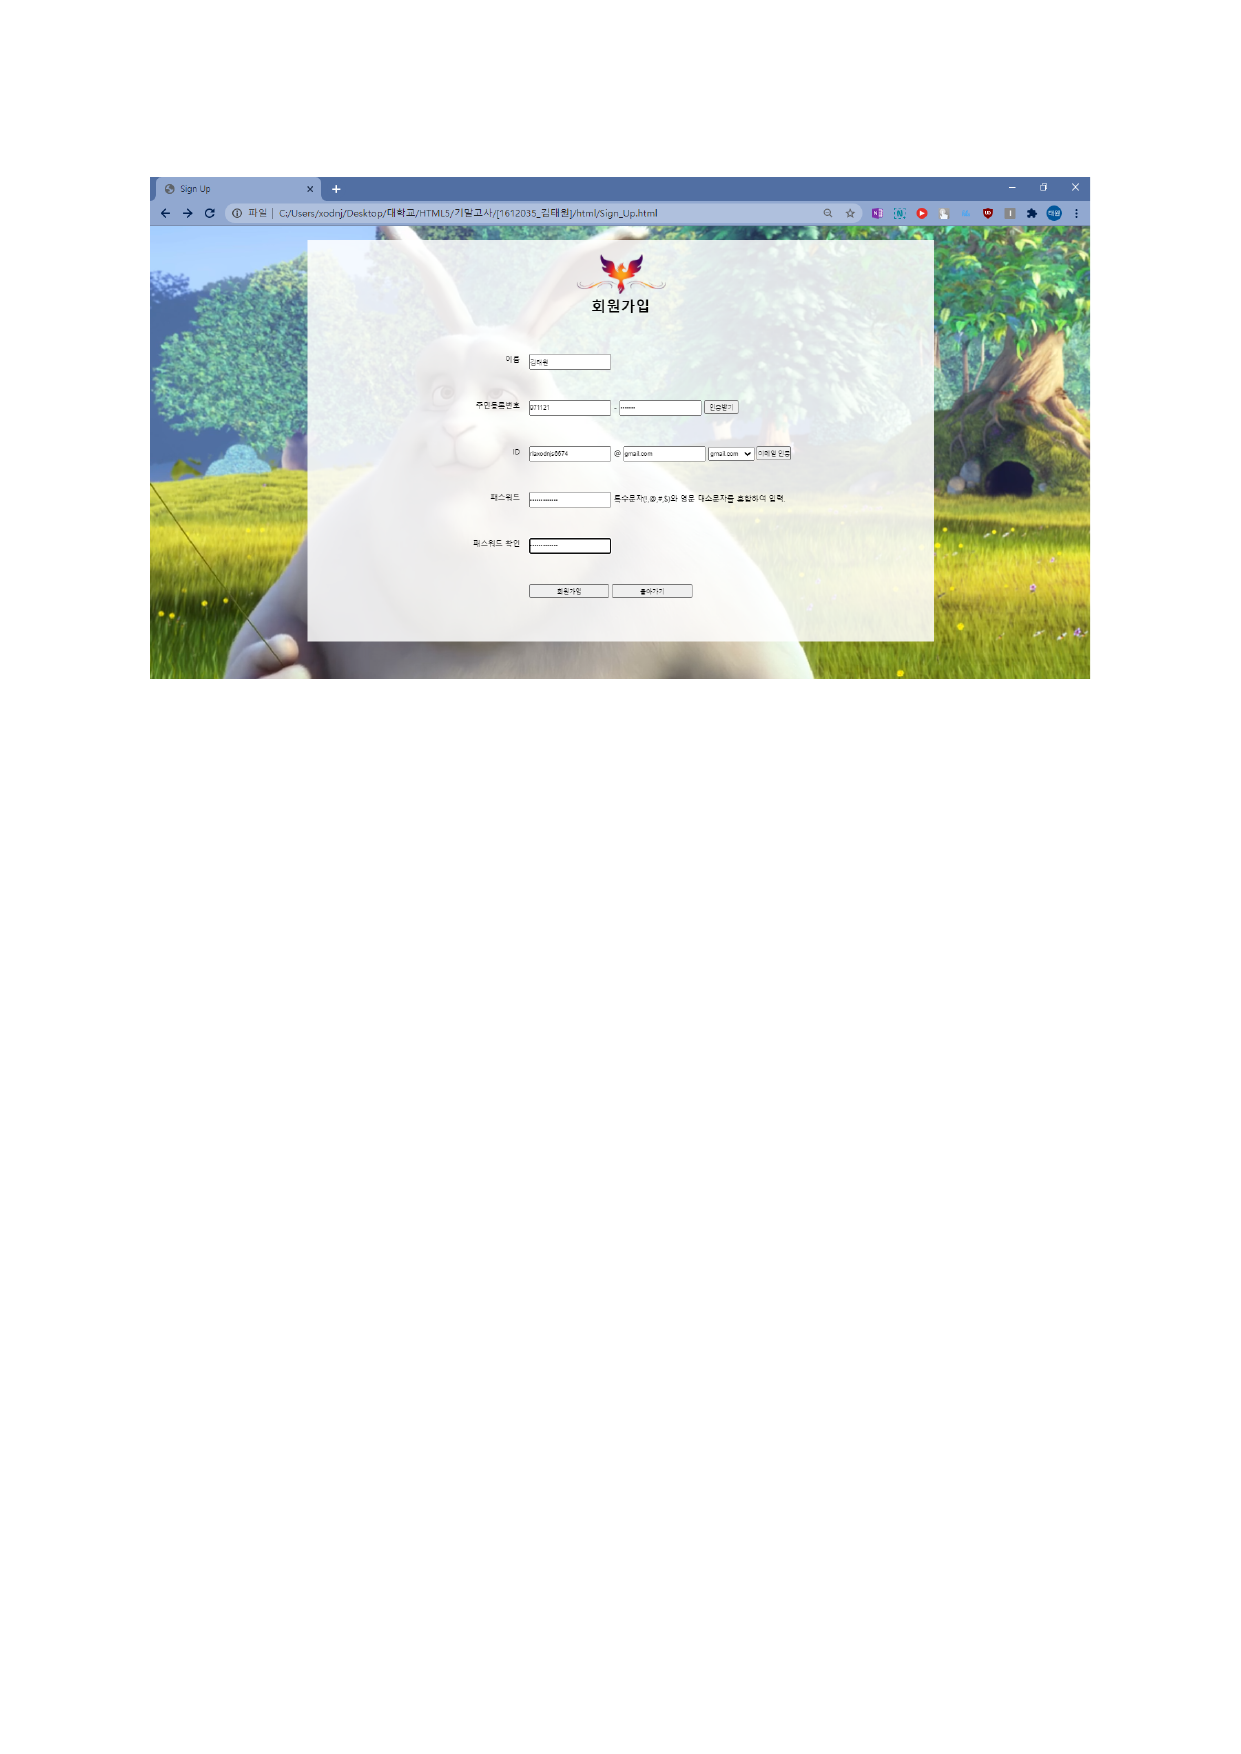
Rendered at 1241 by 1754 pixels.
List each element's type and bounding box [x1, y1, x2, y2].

picture [150, 177, 1091, 679]
